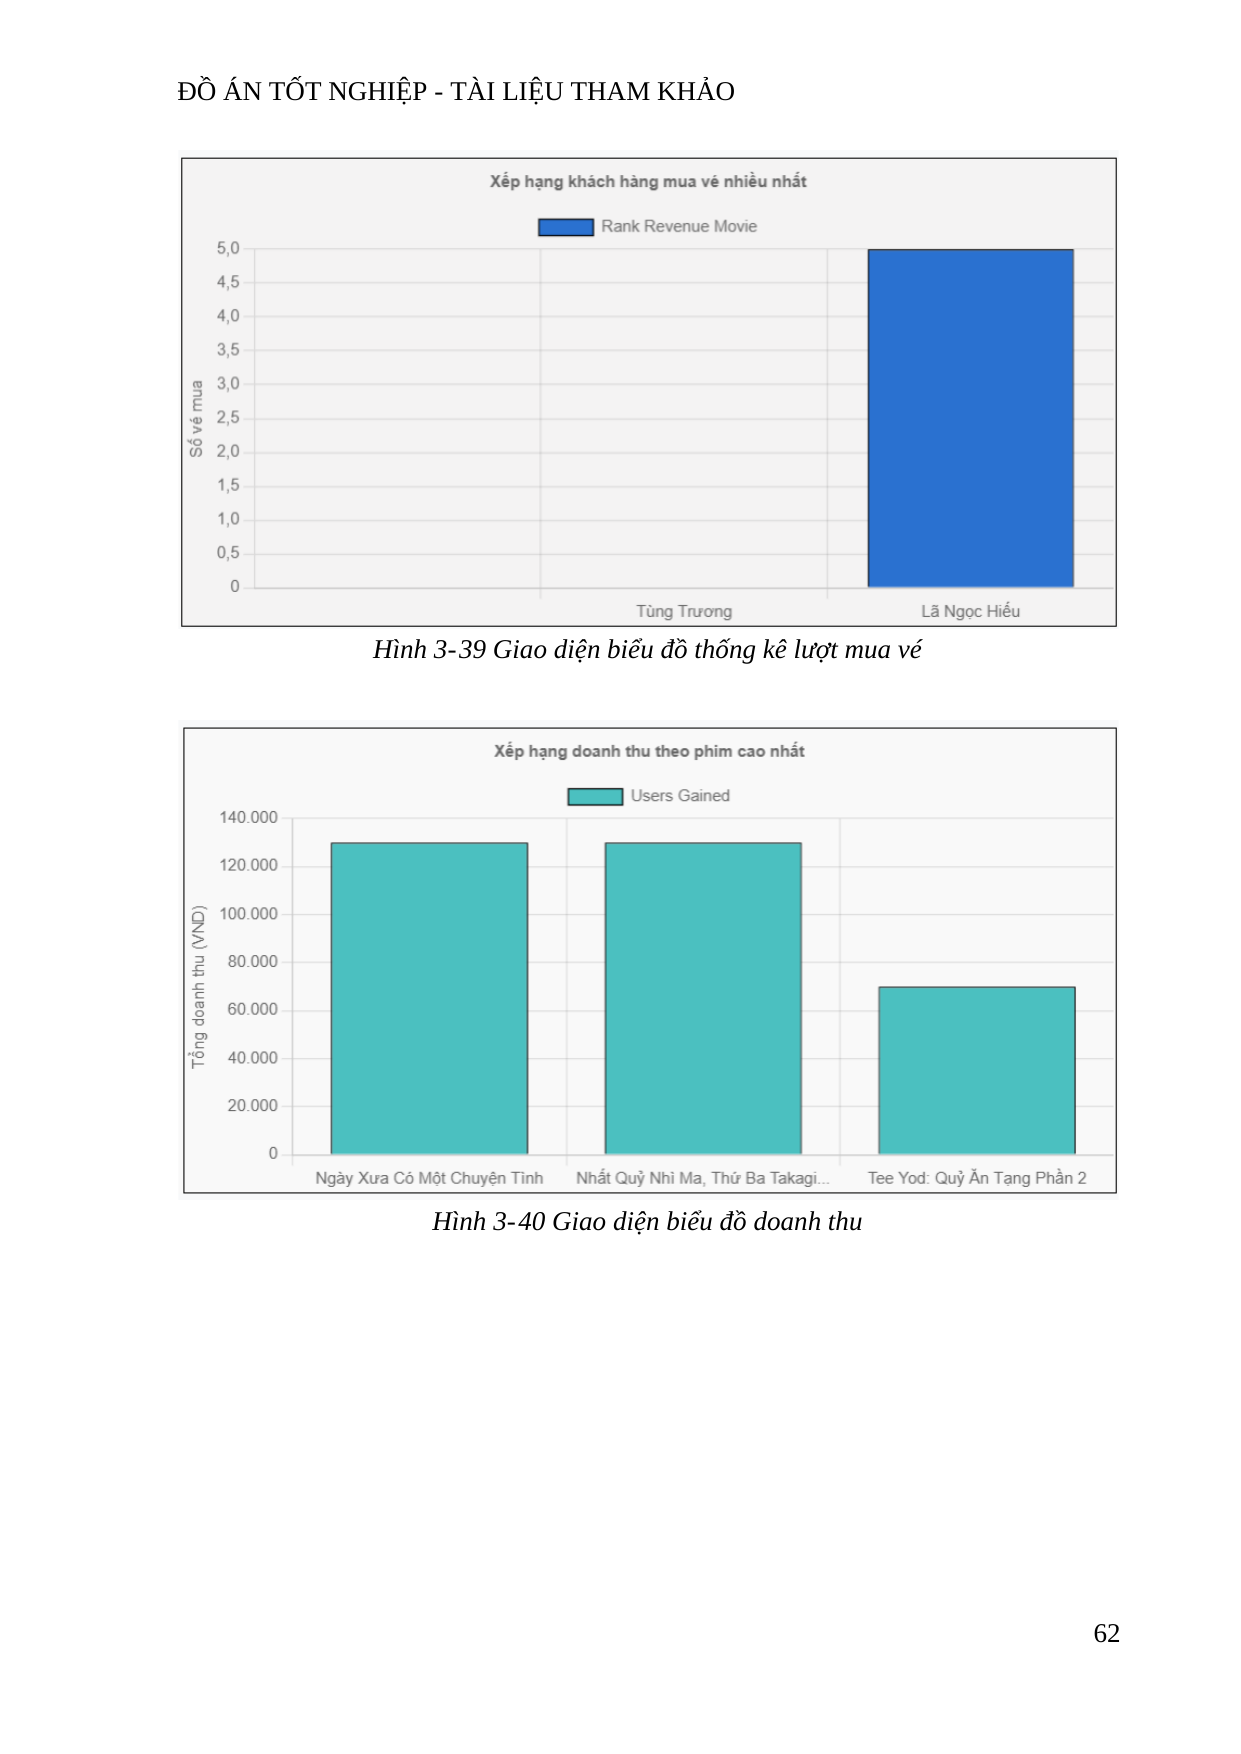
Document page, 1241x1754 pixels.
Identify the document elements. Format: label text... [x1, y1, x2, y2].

picture [178, 720, 1119, 1200]
picture [178, 150, 1119, 629]
